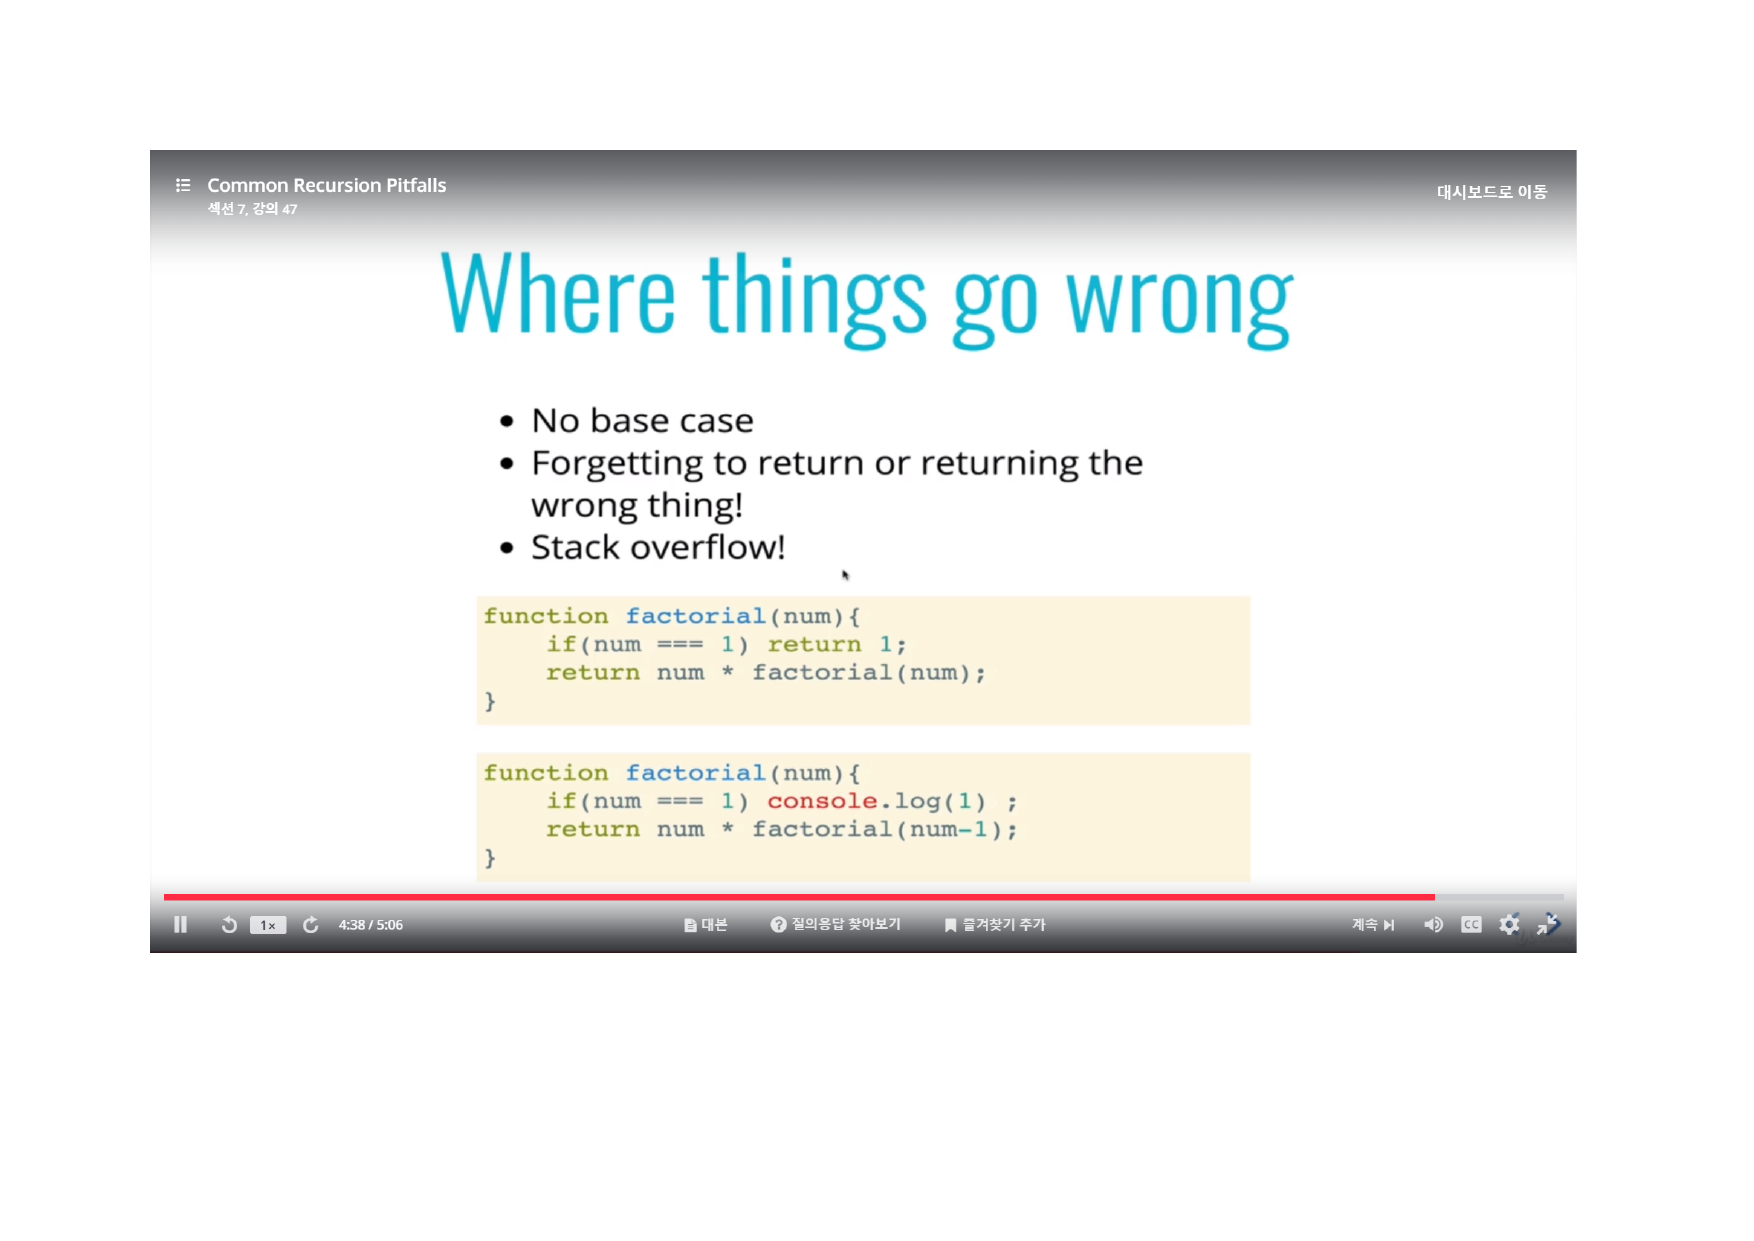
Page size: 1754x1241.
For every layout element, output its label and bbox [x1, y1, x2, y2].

picture [150, 150, 1577, 953]
